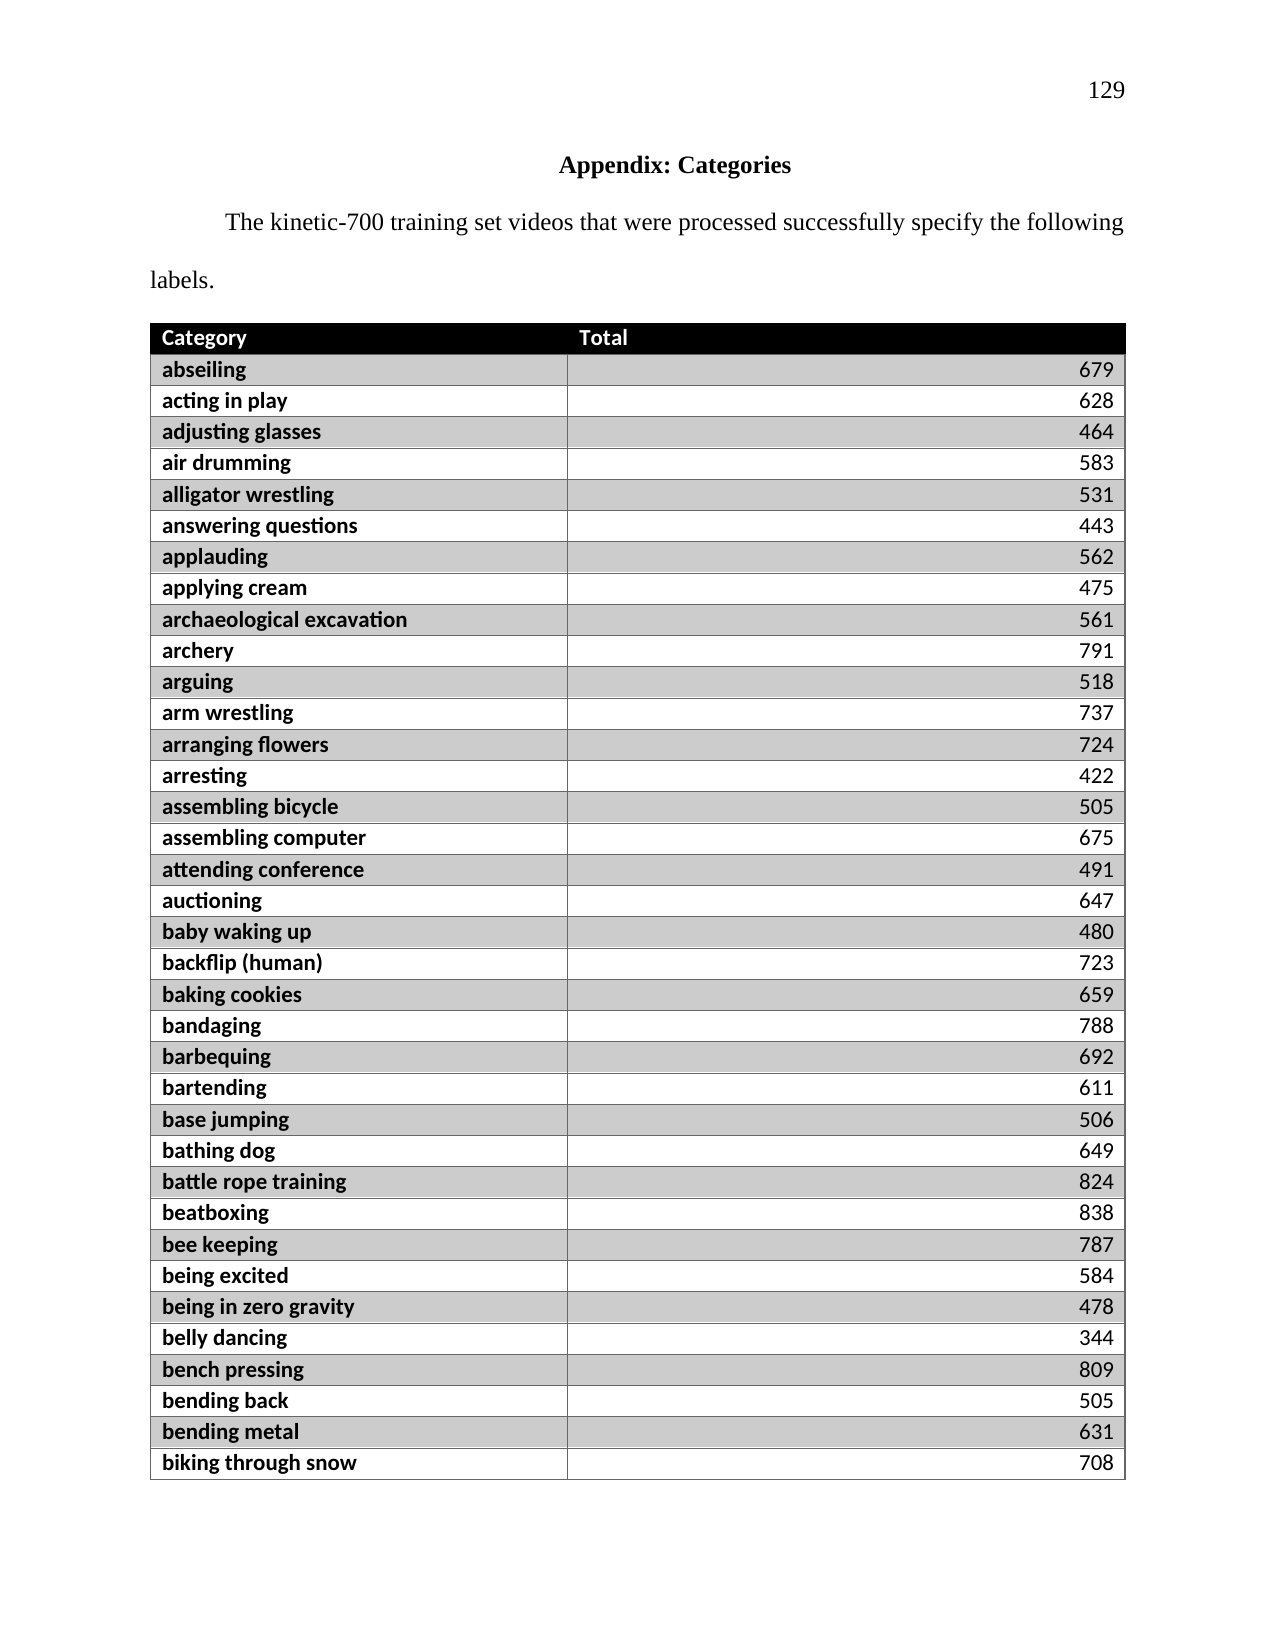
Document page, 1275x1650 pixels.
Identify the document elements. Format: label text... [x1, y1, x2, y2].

table_cell 723 [568, 949, 1124, 979]
table_cell archery [151, 636, 567, 666]
table_cell archaeological excavation [151, 605, 567, 635]
table_cell backflip (human) [151, 949, 567, 979]
table_cell 443 [568, 511, 1124, 541]
table_cell 649 [568, 1136, 1124, 1166]
table_cell battle rope training [151, 1167, 567, 1197]
table_cell biking through snow [151, 1449, 567, 1479]
table_cell 791 [568, 636, 1124, 666]
table_cell 824 [568, 1167, 1124, 1197]
subtitle Appendix: Categories [150, 150, 1125, 179]
table_cell bee keeping [151, 1230, 567, 1260]
table_cell 675 [568, 824, 1124, 854]
text The kinetic-700 training set videos that were processed successfully specify the following labels. [150, 207, 1125, 294]
table_cell bathing dog [151, 1136, 567, 1166]
table_cell arranging flowers [151, 730, 567, 760]
table_cell beatboxing [151, 1199, 567, 1229]
table_cell 692 [568, 1042, 1124, 1072]
table_cell 647 [568, 886, 1124, 916]
table_header Category [151, 324, 567, 354]
table_cell arguing [151, 667, 567, 697]
table_cell being in zero gravity [151, 1292, 567, 1322]
table_cell 464 [568, 417, 1124, 447]
table_cell baking cookies [151, 980, 567, 1010]
table_cell bench pressing [151, 1355, 567, 1385]
table_cell applauding [151, 542, 567, 572]
table_cell 584 [568, 1261, 1124, 1291]
table_cell 505 [568, 792, 1124, 822]
table_cell 422 [568, 761, 1124, 791]
table_cell acting in play [151, 386, 567, 416]
table_cell arm wrestling [151, 699, 567, 729]
table_cell 478 [568, 1292, 1124, 1322]
table_cell 659 [568, 980, 1124, 1010]
table_cell 583 [568, 449, 1124, 479]
table_cell 561 [568, 605, 1124, 635]
table_cell adjusting glasses [151, 417, 567, 447]
table_cell 480 [568, 917, 1124, 947]
table_cell 628 [568, 386, 1124, 416]
table_cell 788 [568, 1011, 1124, 1041]
table_cell auctioning [151, 886, 567, 916]
table_cell 809 [568, 1355, 1124, 1385]
table_cell being excited [151, 1261, 567, 1291]
table_cell 611 [568, 1074, 1124, 1104]
table_cell 724 [568, 730, 1124, 760]
table_header Total [568, 324, 1124, 354]
table_cell applying cream [151, 574, 567, 604]
table_cell 787 [568, 1230, 1124, 1260]
table_cell base jumping [151, 1105, 567, 1135]
table_cell bartending [151, 1074, 567, 1104]
table_cell assembling computer [151, 824, 567, 854]
table_cell 506 [568, 1105, 1124, 1135]
table_cell 708 [568, 1449, 1124, 1479]
table_cell bending metal [151, 1417, 567, 1447]
table_cell 531 [568, 480, 1124, 510]
table_cell abseiling [151, 355, 567, 385]
table_cell 562 [568, 542, 1124, 572]
table_cell air drumming [151, 449, 567, 479]
table_cell bandaging [151, 1011, 567, 1041]
table_cell 518 [568, 667, 1124, 697]
table_cell 505 [568, 1386, 1124, 1416]
table_cell attending conference [151, 855, 567, 885]
table_cell 679 [568, 355, 1124, 385]
table_cell 491 [568, 855, 1124, 885]
table_cell 838 [568, 1199, 1124, 1229]
table_cell bending back [151, 1386, 567, 1416]
table_cell 631 [568, 1417, 1124, 1447]
table_cell baby waking up [151, 917, 567, 947]
table_cell barbequing [151, 1042, 567, 1072]
table_cell 475 [568, 574, 1124, 604]
table_cell answering questions [151, 511, 567, 541]
table_cell 344 [568, 1324, 1124, 1354]
table_cell assembling bicycle [151, 792, 567, 822]
table_cell arresting [151, 761, 567, 791]
table_cell belly dancing [151, 1324, 567, 1354]
table_cell 737 [568, 699, 1124, 729]
table_cell alligator wrestling [151, 480, 567, 510]
